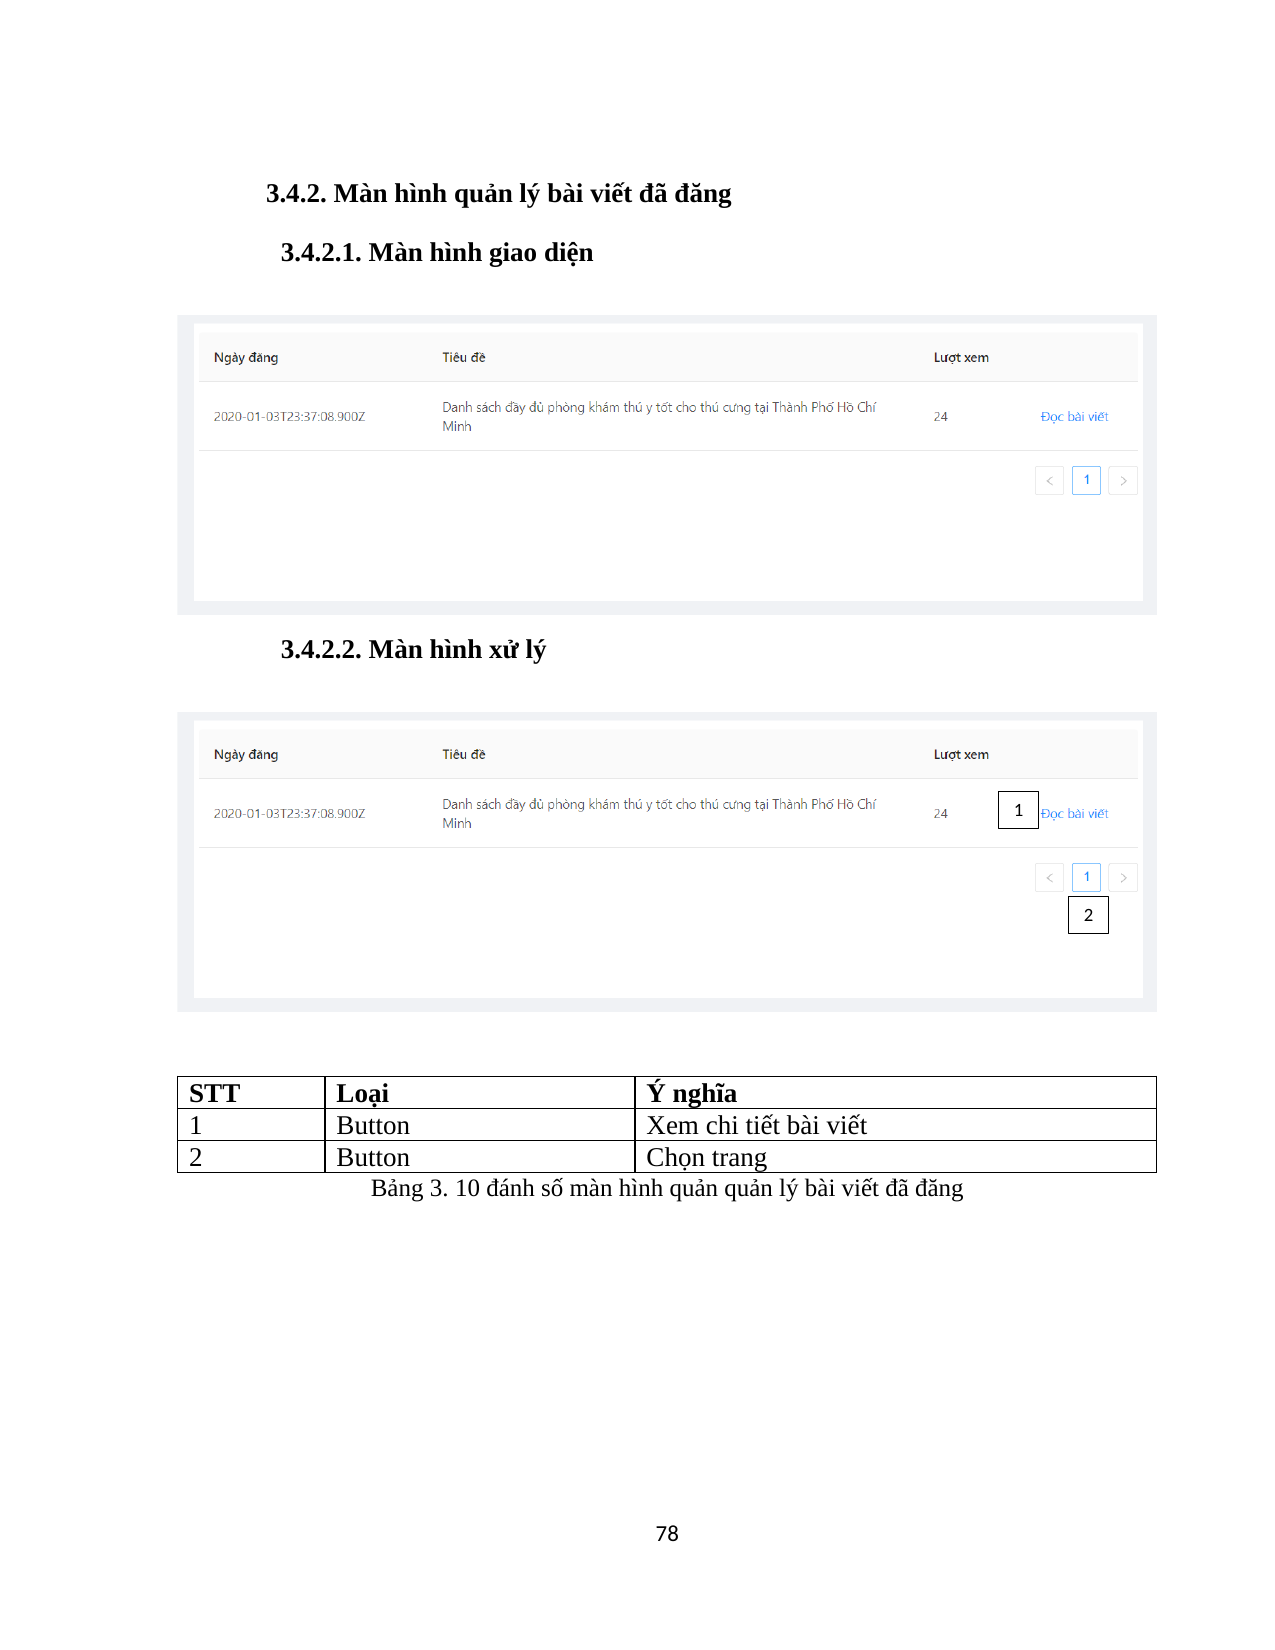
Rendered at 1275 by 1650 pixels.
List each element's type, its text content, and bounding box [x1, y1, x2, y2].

table_cell 1 [178, 1109, 324, 1140]
picture [177, 315, 1157, 615]
text 3.4.2. Màn hình quản lý bài viết đã đăng [266, 177, 1157, 208]
table_header STT [178, 1077, 324, 1108]
table_cell Xem chi tiết bài viết [636, 1109, 1156, 1140]
table_cell 2 [178, 1141, 324, 1172]
table_cell Button [326, 1141, 634, 1172]
table_cell Button [326, 1109, 634, 1140]
text 3.4.2.1. Màn hình giao diện [281, 236, 1157, 267]
table_cell Chọn trang [636, 1141, 1156, 1172]
text 3.4.2.2. Màn hình xử lý [281, 633, 1157, 664]
picture [177, 712, 1157, 1012]
table_header Loại [326, 1077, 634, 1108]
table_header Ý nghĩa [636, 1077, 1156, 1108]
